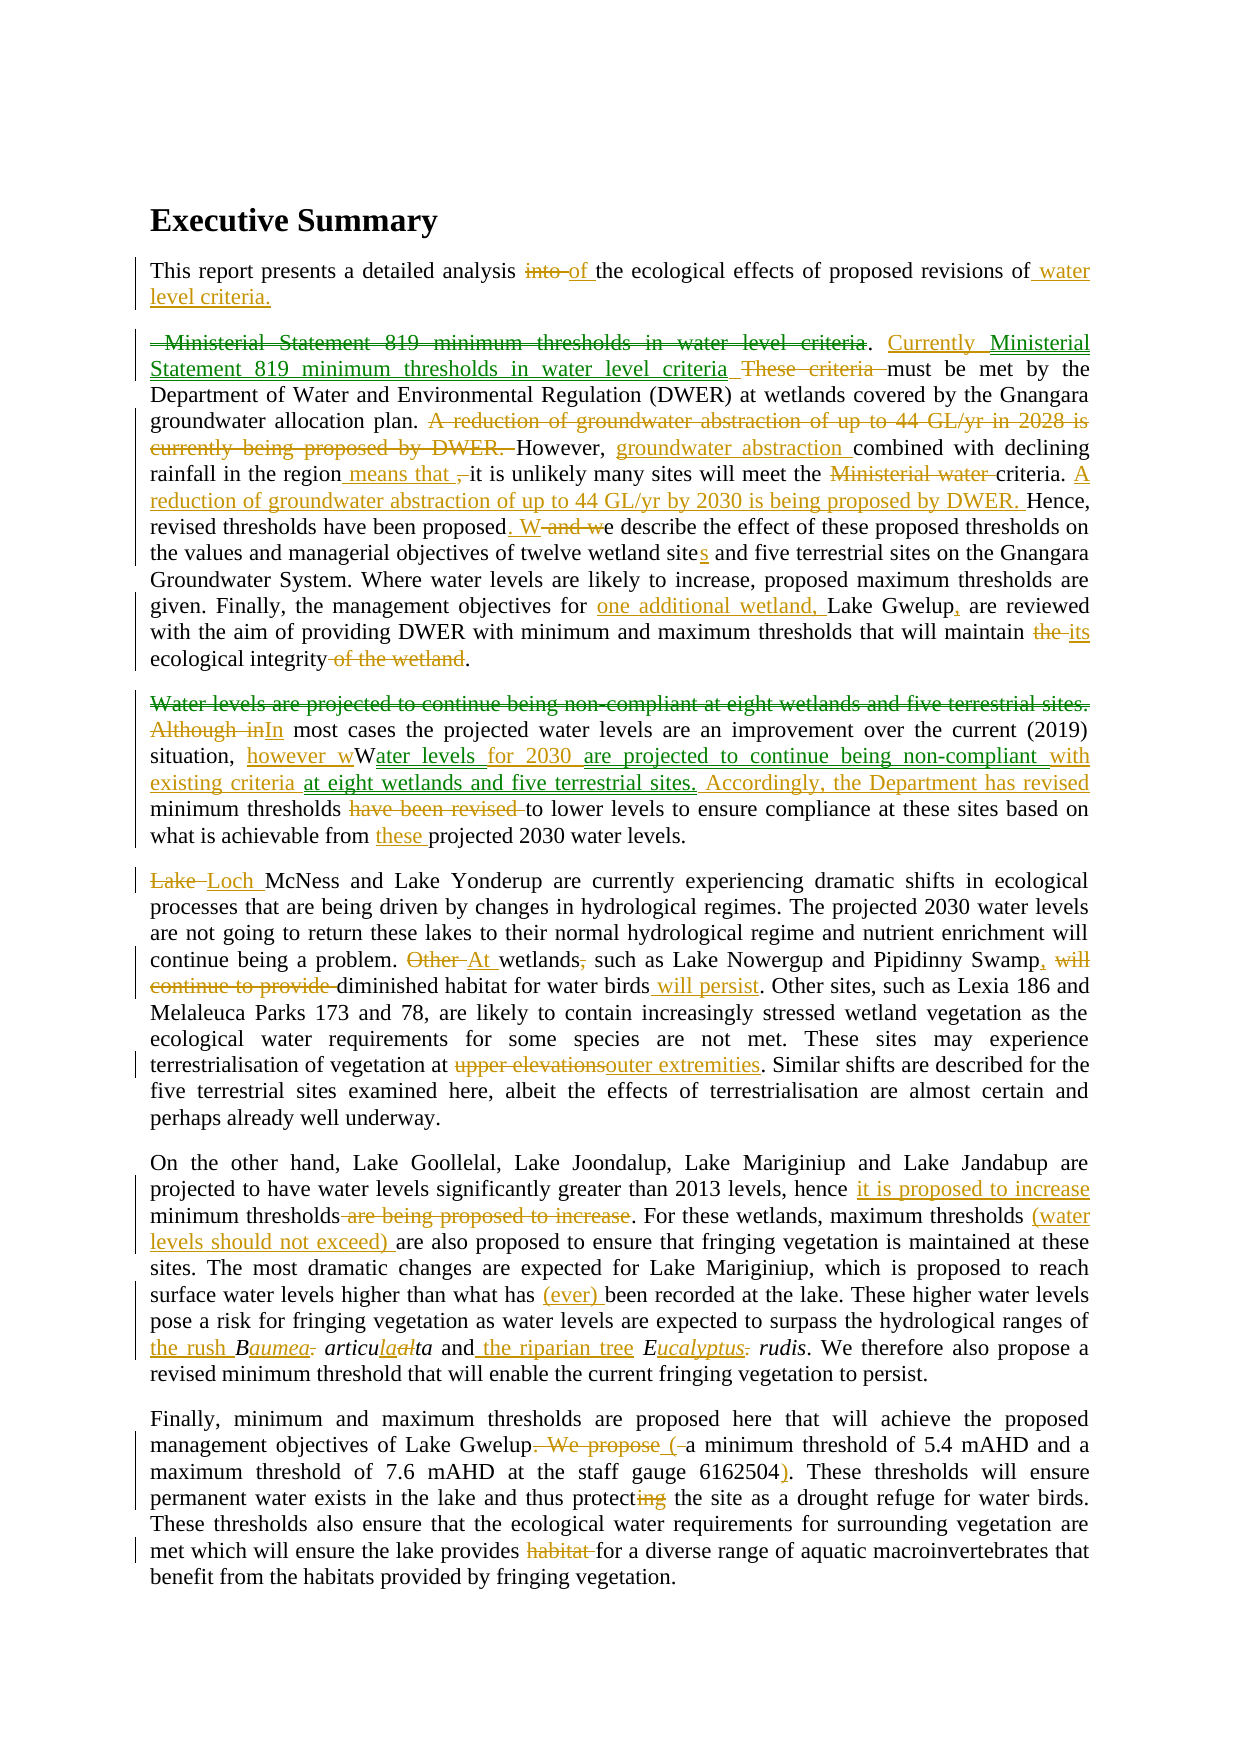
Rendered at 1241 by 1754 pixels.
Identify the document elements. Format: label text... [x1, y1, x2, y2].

subtitle Executive Summary [150, 200, 1090, 238]
text most cases the projected water levels are an improvement over the current (2019) situation, minimum thresholds to lower levels to ensure compliance at these sites based on what is achievable from projected 2030 water levels. [150, 707, 1090, 848]
text This report presents a detailed analysis the ecological effects of proposed revisions of [150, 257, 1090, 310]
text On the other hand, Lake Goollelal, Lake Joondalup, Lake Mariginiup and Lake Jandabup are projected to have water levels significantly greater than 2013 levels, hence minimum thresholds. For these wetlands, maximum thresholds are also proposed to ensure that fringing vegetation is maintained at these sites. The most dramatic changes are expected for Lake Mariginiup, which is proposed to reach surface water levels higher than what has been recorded at the lake. These higher water levels pose a risk for fringing vegetation as water levels are expected to surpass the hydrological ranges of B articuta and E rudis. We therefore also propose a revised minimum threshold that will enable the current fringing vegetation to persist. [150, 1149, 1090, 1386]
text . must be met by the Department of Water and Environmental Regulation (DWER) at wetlands covered by the Gnangara groundwater allocation plan. However, combined with declining rainfall in the regionit is unlikely many sites will meet the criteria. Hence, revised thresholds have been proposede describe the effect of these proposed thresholds on the values and managerial objectives of twelve wetland site and five terrestrial sites on the Gnangara Groundwater System. Where water levels are likely to increase, proposed maximum thresholds are given. Finally, the management objectives for Lake Gwelup are reviewed with the aim of providing DWER with minimum and maximum thresholds that will maintain ecological integrity. [150, 328, 1090, 671]
text McNess and Lake Yonderup are currently experiencing dramatic shifts in ecological processes that are being driven by changes in hydrological regimes. The projected 2030 water levels are not going to return these lakes to their normal hydrological regime and nutrient enrichment will continue being a problem. wetlands such as Lake Nowergup and Pipidinny Swamp diminished habitat for water birds. Other sites, such as Lexia 186 and Melaleuca Parks 173 and 78, are likely to contain increasingly stressed wetland vegetation as the ecological water requirements for some species are not met. These sites may experience terrestrialisation of vegetation at . Similar shifts are described for the five terrestrial sites examined here, albeit the effects of terrestrialisation are almost certain and perhaps already well underway. [150, 867, 1090, 1130]
text Finally, minimum and maximum thresholds are proposed here that will achieve the proposed management objectives of Lake Gwelupa minimum threshold of 5.4 mAHD and a maximum threshold of 7.6 mAHD at the staff gauge 6162504. These thresholds will ensure permanent water exists in the lake and thus protect the site as a drought refuge for water birds. These thresholds also ensure that the ecological water requirements for surrounding vegetation are met which will ensure the lake provides for a diverse range of aquatic macroinvertebrates that benefit from the habitats provided by fringing vegetation. [150, 1405, 1090, 1589]
